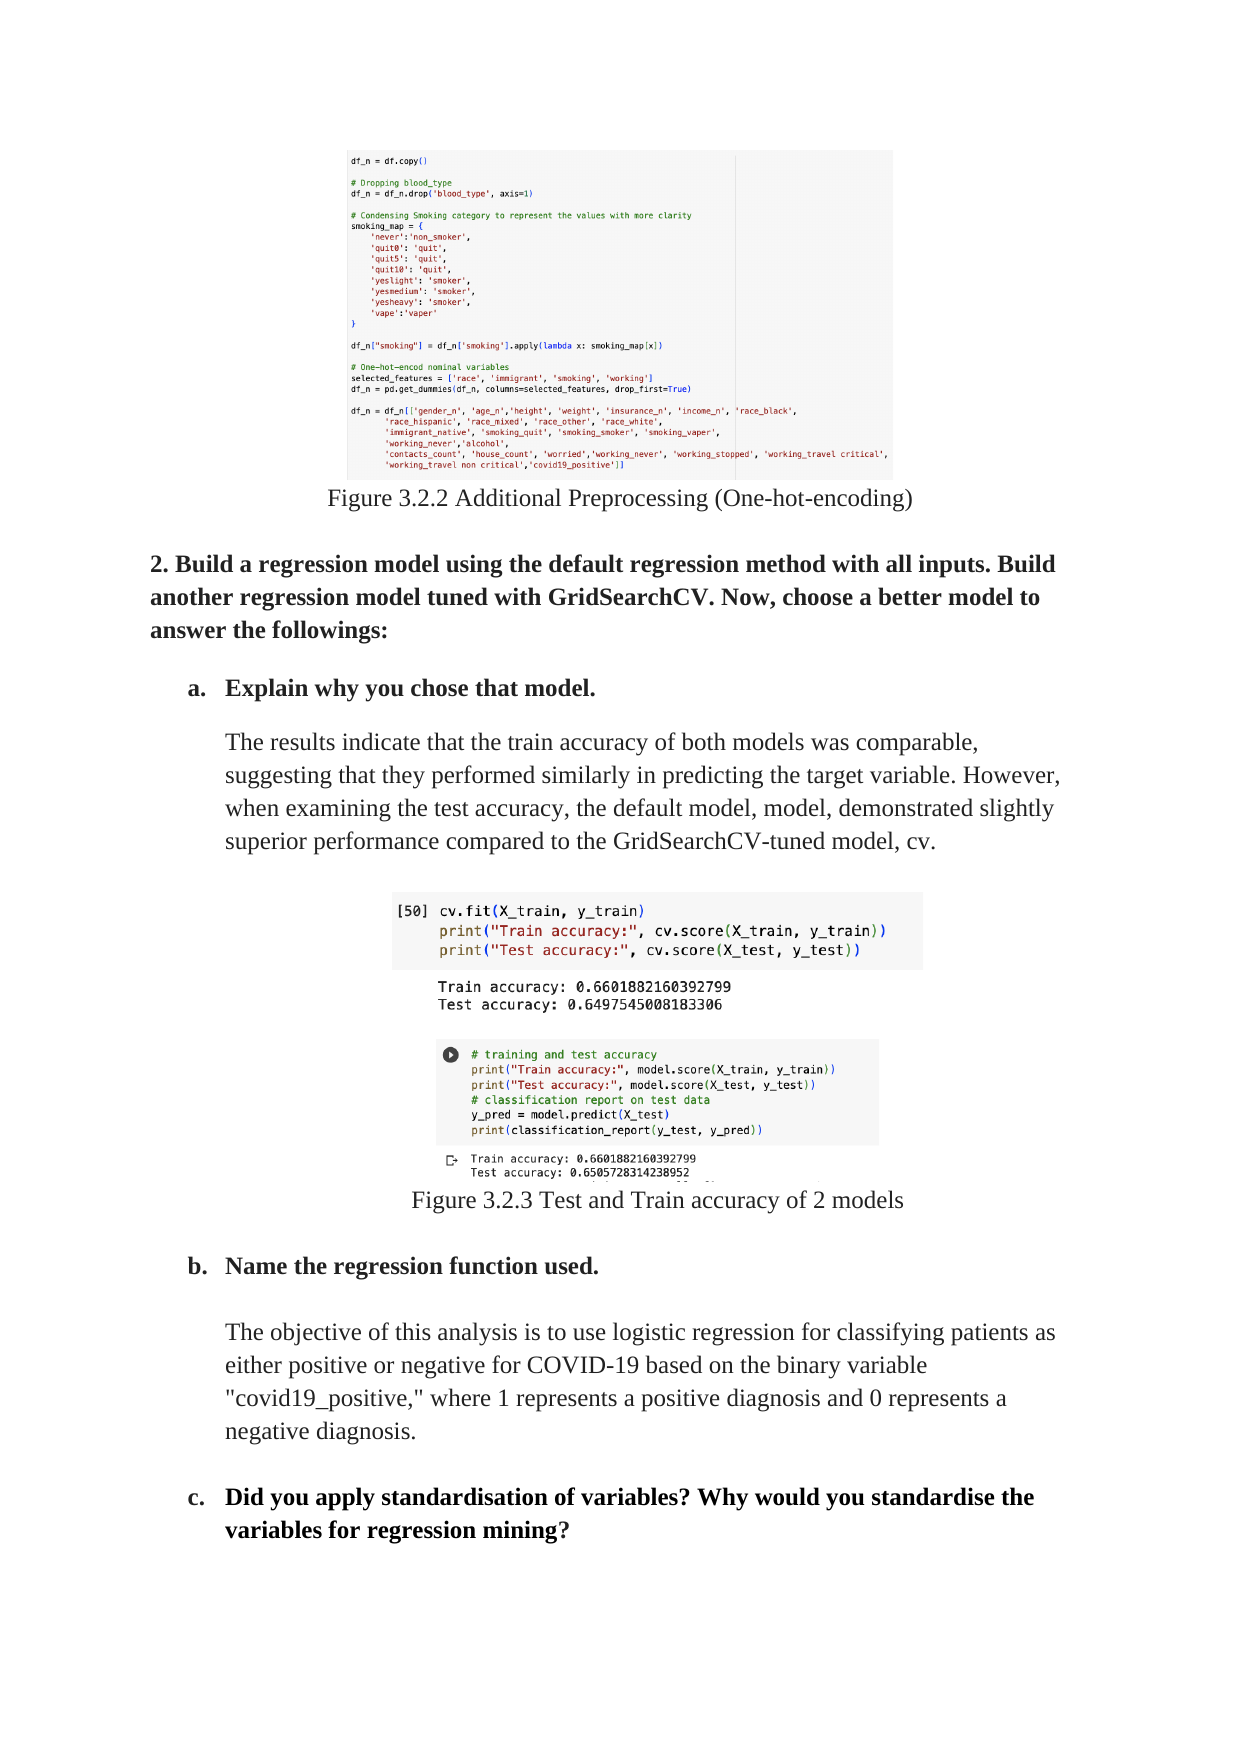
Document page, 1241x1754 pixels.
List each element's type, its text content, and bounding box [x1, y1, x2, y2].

list Explain why you chose that model. [187, 673, 1090, 702]
text The objective of this analysis is to use logistic regression for classifying patients as either positive or negative for COVID-19 based on the binary variable "covid19_positive," where 1 represents a positive diagnosis and 0 represents a negative diagnosis. [225, 1317, 1090, 1445]
list Name the regression function used. [187, 1251, 1090, 1280]
picture [436, 1038, 880, 1182]
text The results indicate that the train accuracy of both models was comparable, suggesting that they performed similarly in predicting the target variable. However, when examining the test accuracy, the default model, model, demonstrated slightly superior performance compared to the GridSearchCV-tuned model, cv. [225, 727, 1090, 855]
list Did you apply standardisation of variables? Why would you standardise the variables for regression mining? [187, 1482, 1090, 1544]
picture [347, 150, 894, 480]
text Figure 3.2.2 Additional Preprocessing (One-hot-encoding) [150, 483, 1090, 512]
text Figure 3.2.3 Test and Train accuracy of 2 models [225, 1185, 1090, 1214]
picture [392, 892, 924, 1036]
text 2. Build a regression model using the default regression method with all inputs. Build another regression model tuned with GridSearchCV. Now, choose a better model to answer the followings: [150, 516, 1090, 644]
